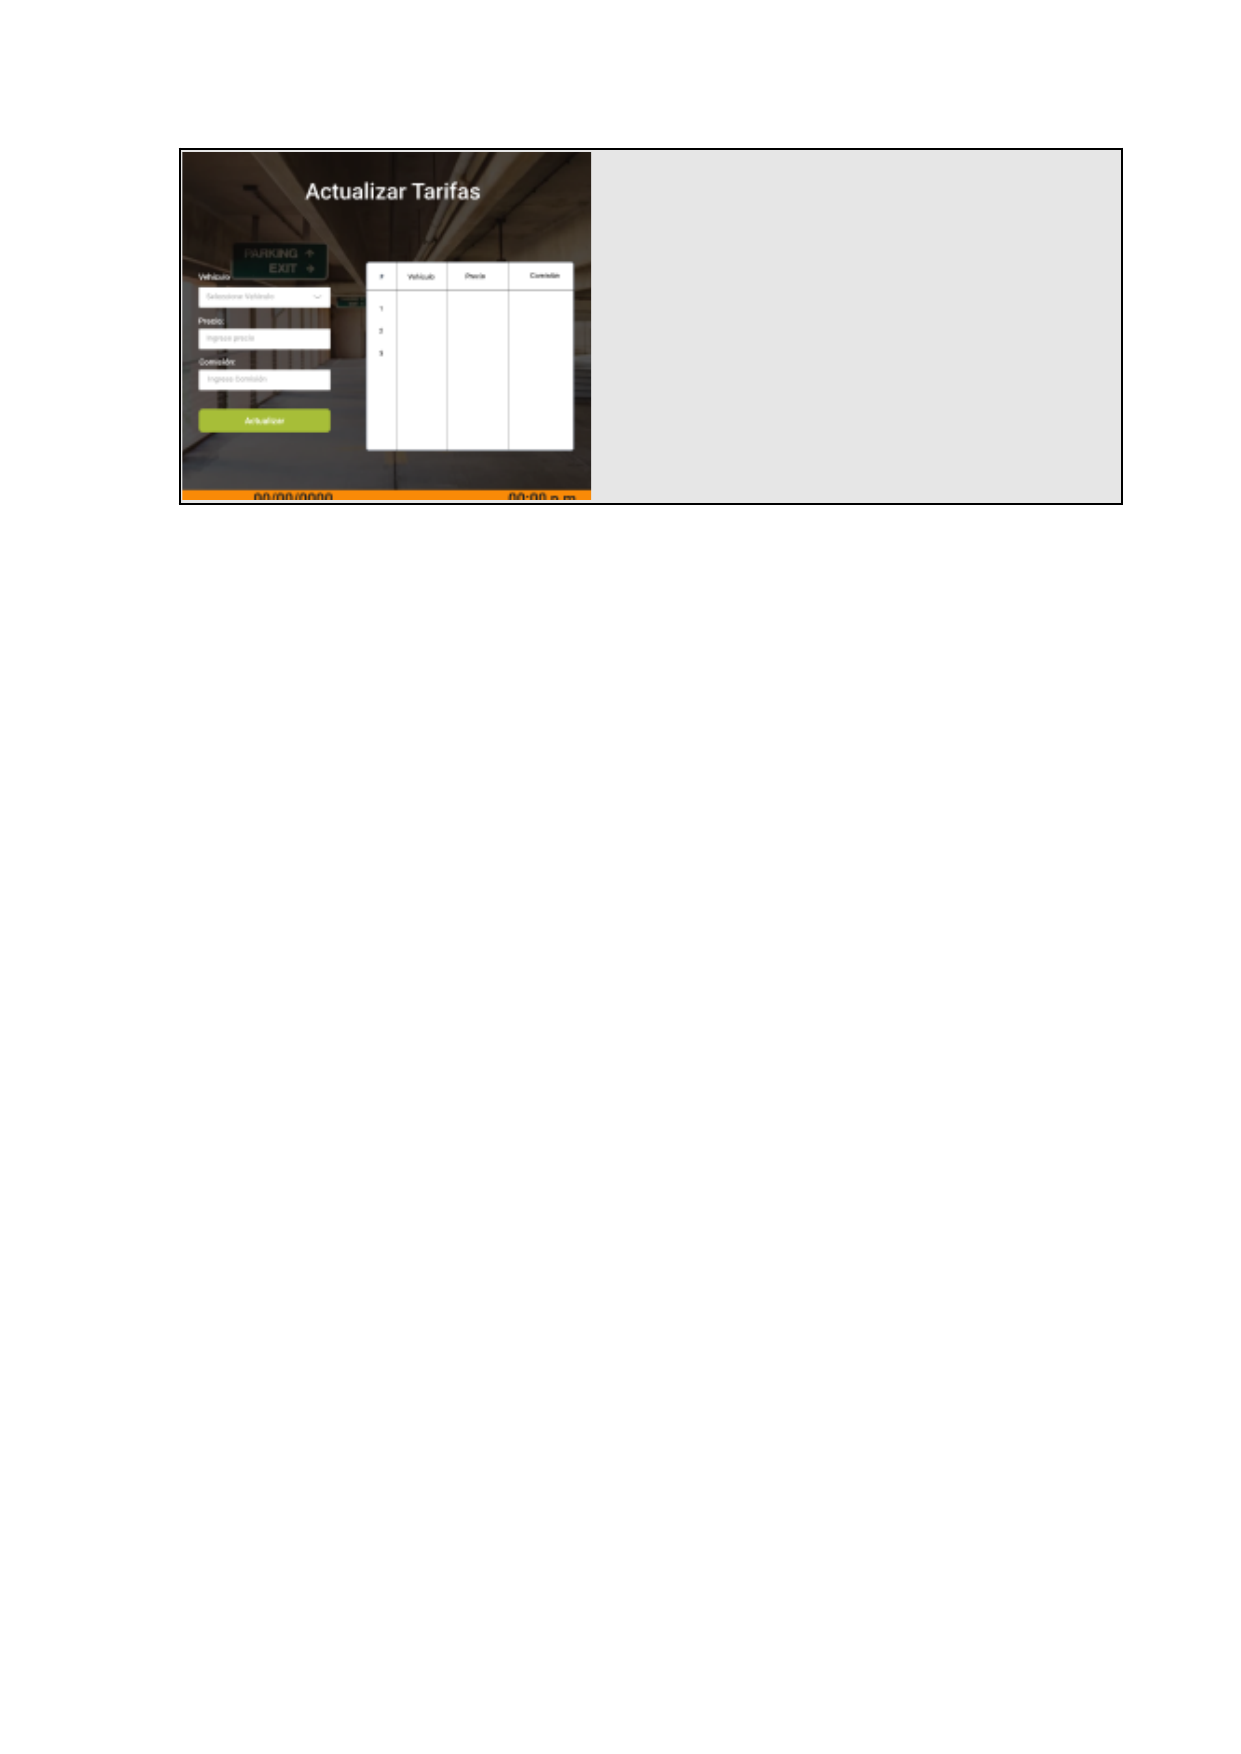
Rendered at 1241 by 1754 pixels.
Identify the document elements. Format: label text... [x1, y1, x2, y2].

picture [182, 152, 592, 500]
table_cell Resultado obtenido: [181, 150, 1121, 503]
